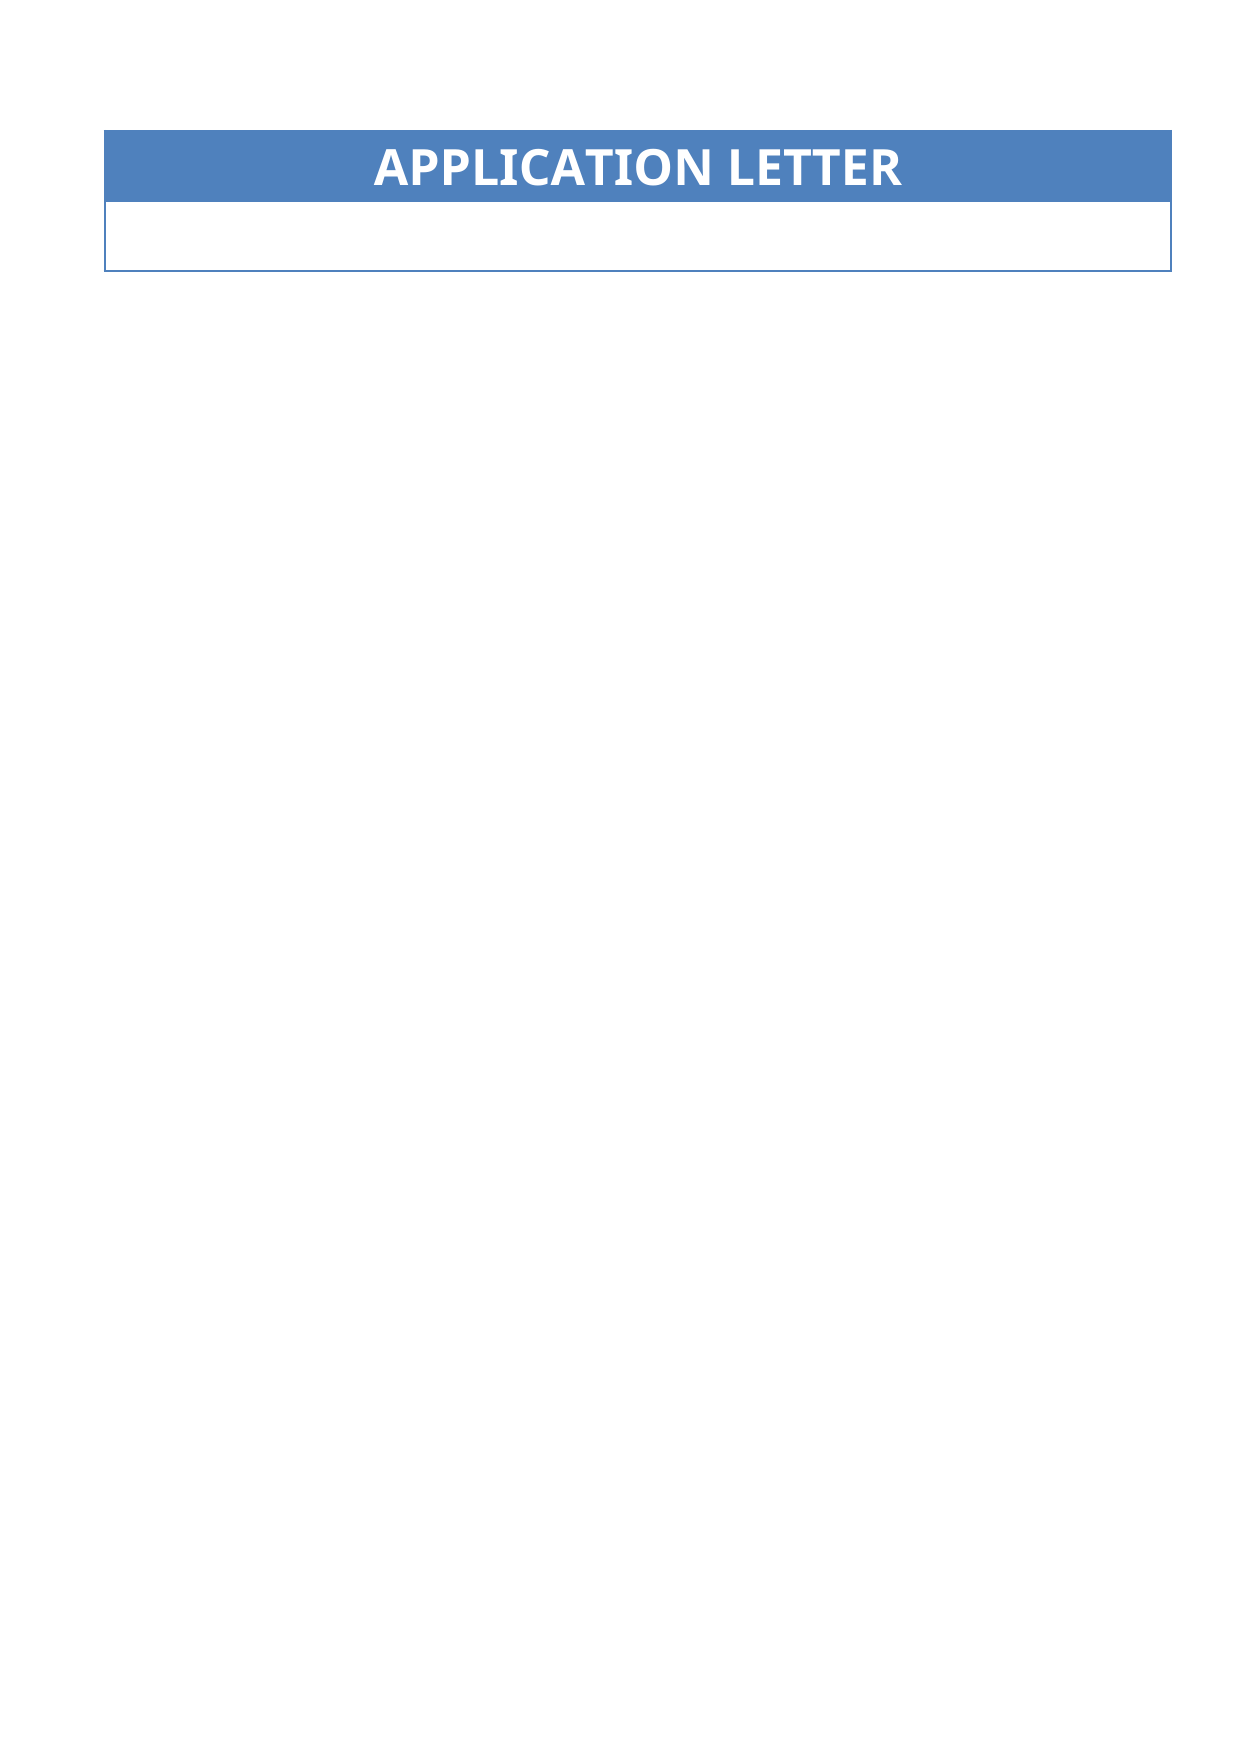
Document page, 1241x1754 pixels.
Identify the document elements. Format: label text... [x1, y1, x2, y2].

table_cell [106, 202, 1170, 270]
table_header APPLICATION LETTER [106, 132, 1170, 200]
